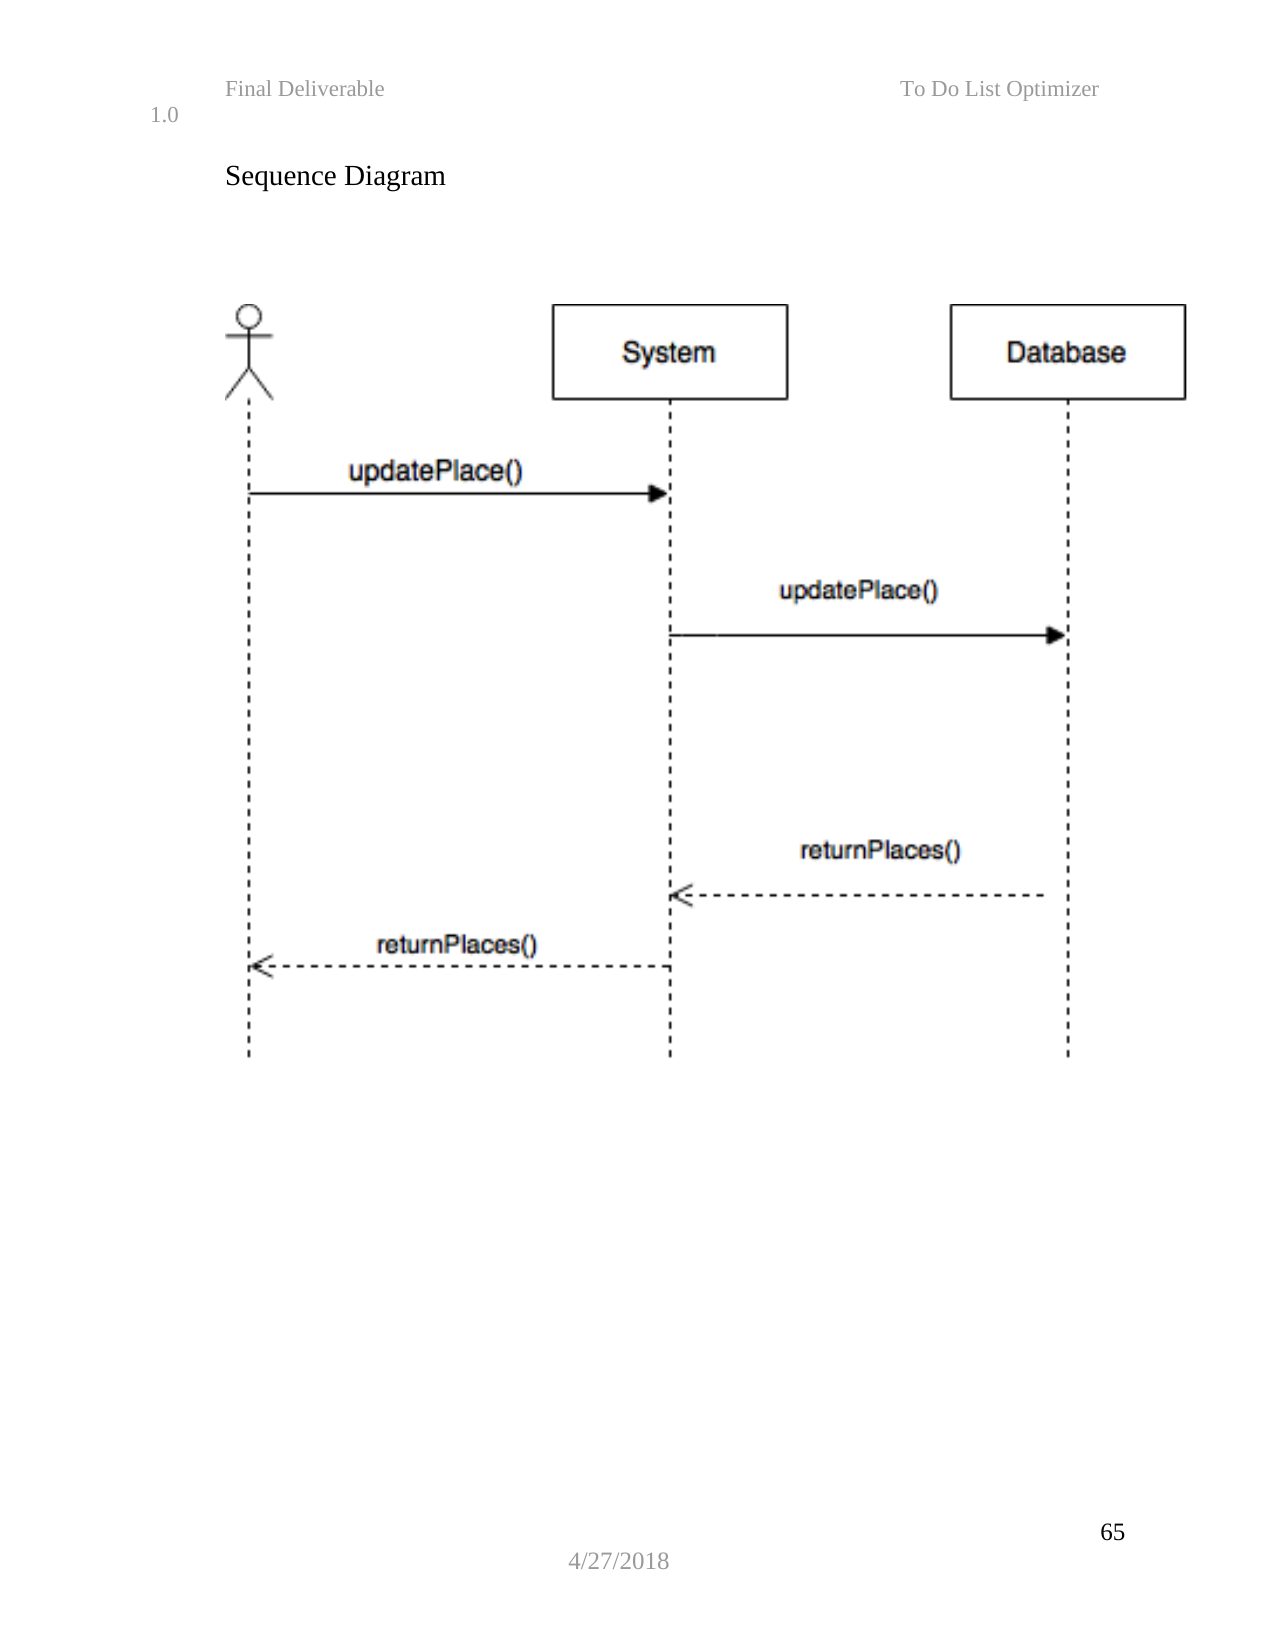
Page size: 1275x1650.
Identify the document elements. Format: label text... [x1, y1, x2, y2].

picture [225, 304, 1187, 1065]
title Sequence Diagram [150, 158, 1125, 192]
